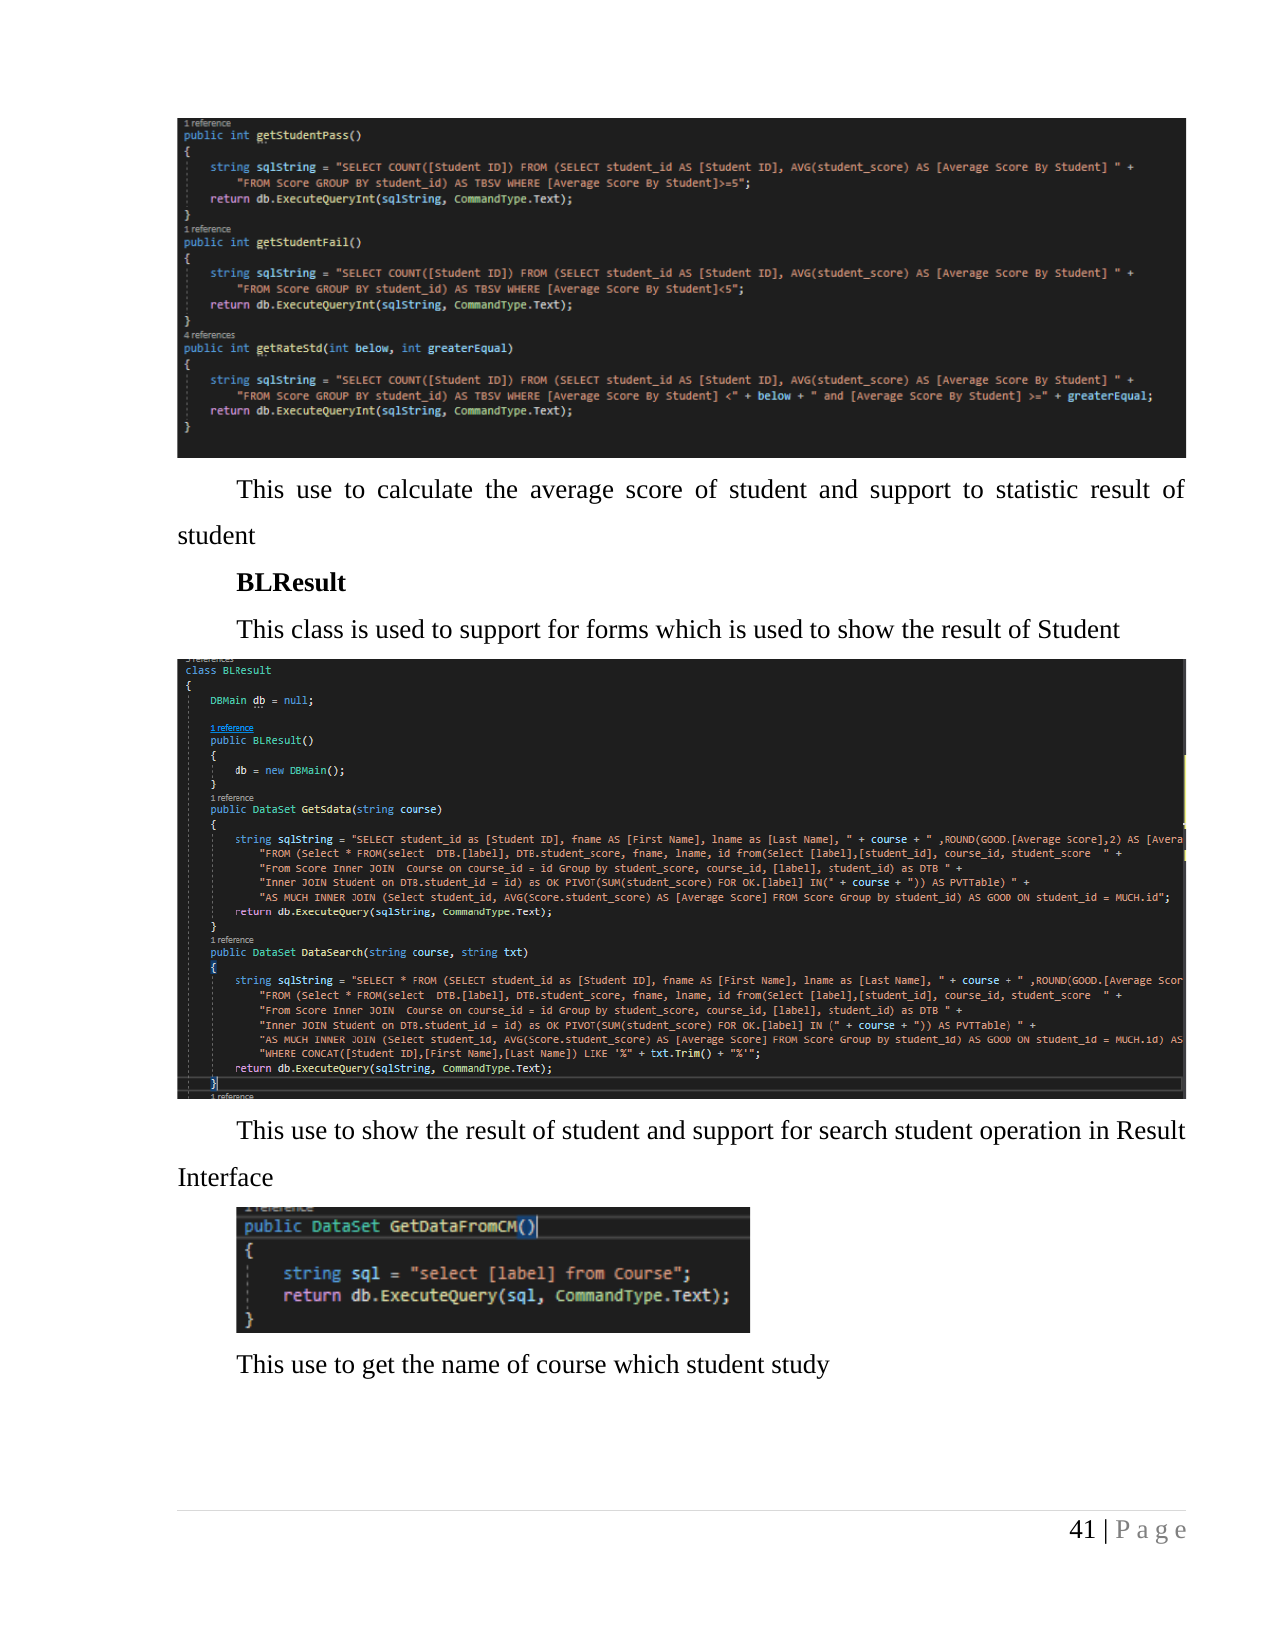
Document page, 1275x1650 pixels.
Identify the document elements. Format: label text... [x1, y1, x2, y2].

text This class is used to support for forms which is used to show the result of Student [177, 613, 1186, 644]
picture [177, 659, 1187, 1099]
text This use to show the result of student and support for search student operation in Result Interface [177, 1114, 1186, 1192]
picture [177, 118, 1187, 458]
text This use to get the name of course which student study [177, 1348, 1186, 1379]
text This use to calculate the average score of student and support to statistic result of student [177, 473, 1186, 551]
text BLResult [177, 566, 1186, 597]
picture [236, 1207, 751, 1333]
